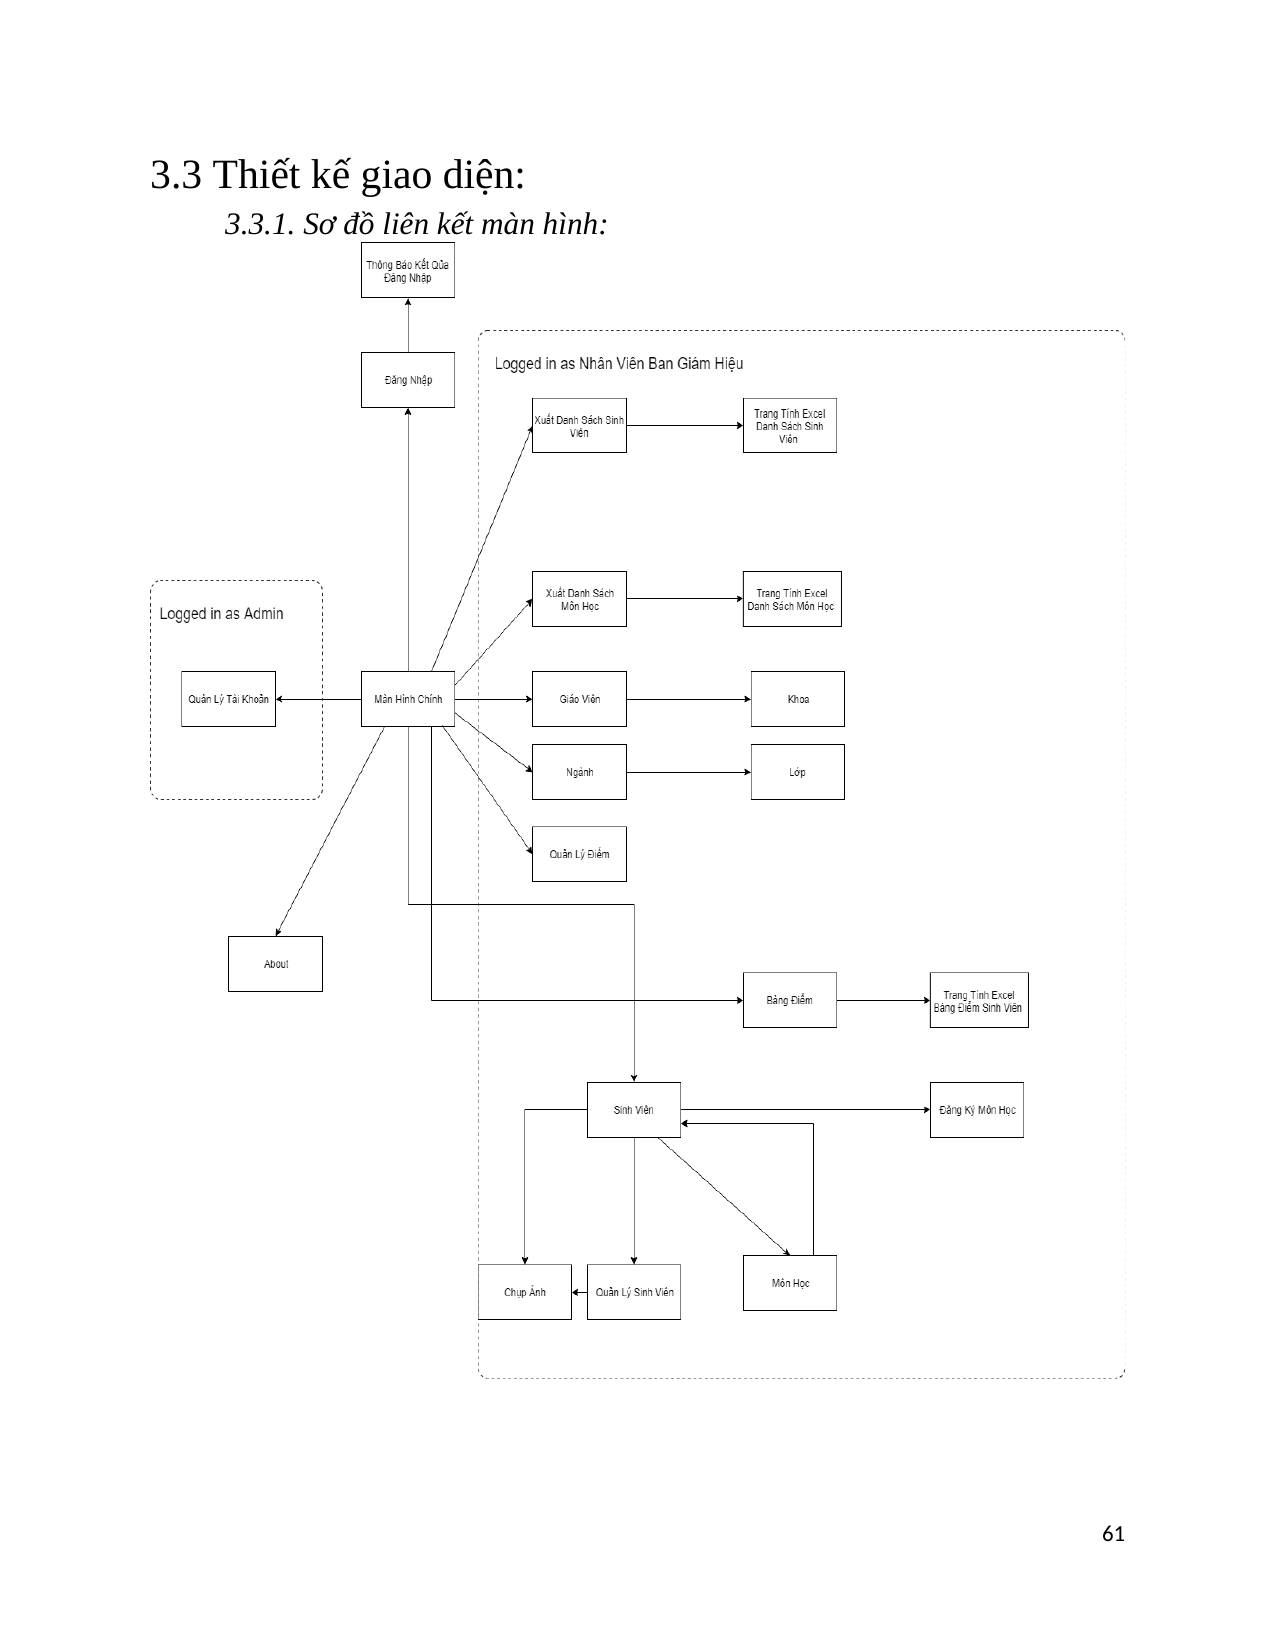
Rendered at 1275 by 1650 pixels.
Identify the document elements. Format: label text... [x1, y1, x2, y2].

picture [150, 242, 1125, 1379]
subtitle 3.3.1. Sơ đồ liên kết màn hình: [225, 205, 1125, 241]
subtitle 3.3 Thiết kế giao diện: [150, 150, 1125, 198]
